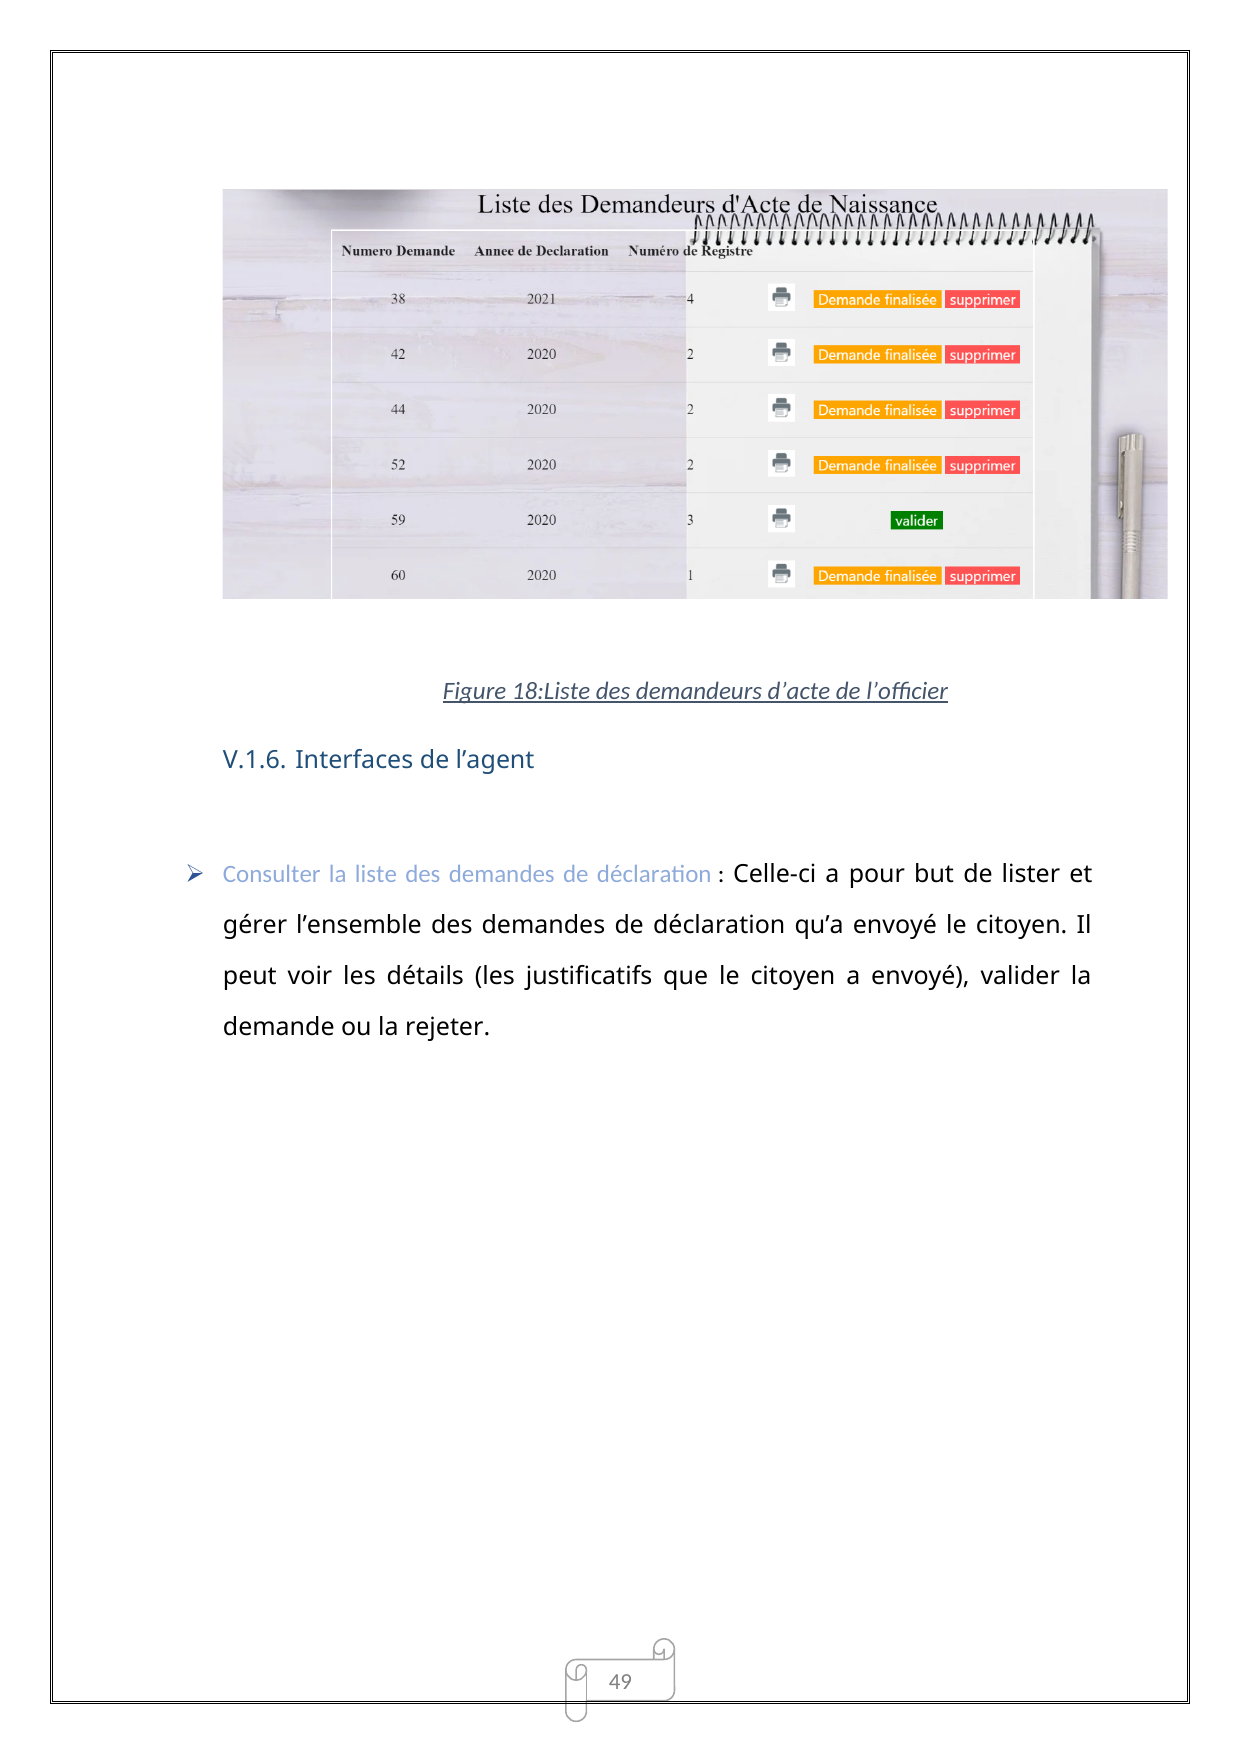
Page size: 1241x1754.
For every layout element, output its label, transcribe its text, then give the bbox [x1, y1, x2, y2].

picture [222, 189, 1168, 599]
subtitle Interfaces de l’agent [223, 742, 1093, 776]
list Consulter la liste des demandes de déclaration : Celle-ci a pour but de lister et gérer l’ensemble des demandes de déclaration qu’a envoyé le citoyen. Il peut voir les détails (les justificatifs que le citoyen a envoyé), valider la demande ou la rejeter. [185, 855, 1093, 1043]
text Figure 18:Liste des demandeurs d’acte de l’officier [369, 675, 1093, 706]
